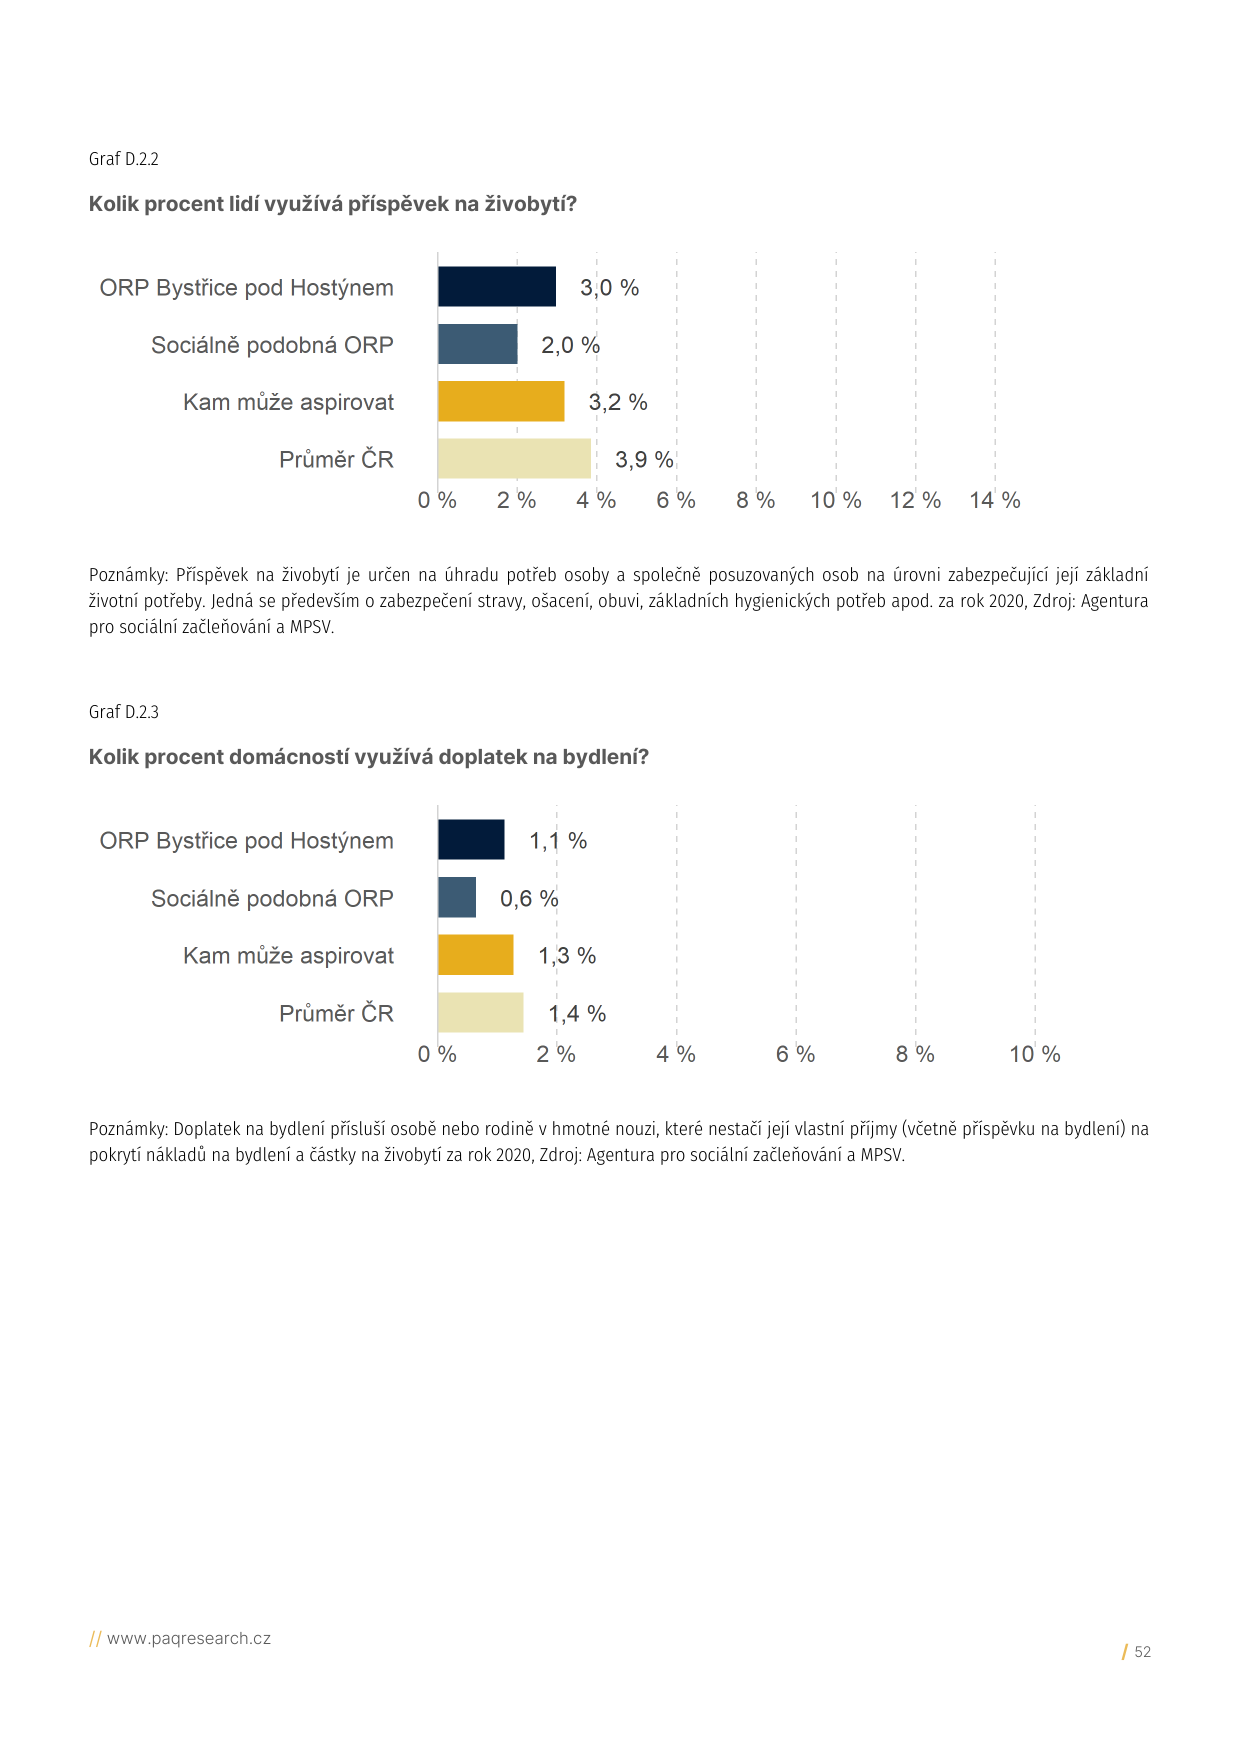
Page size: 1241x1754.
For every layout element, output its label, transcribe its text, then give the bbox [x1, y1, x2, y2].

picture [88, 216, 1139, 548]
text Kolik procent lidí využívá příspěvek na živobytí? [89, 186, 1152, 216]
text Poznámky: Doplatek na bydlení přísluší osobě nebo rodině v hmotné nouzi, které nestačí její vlastní příjmy (včetně příspěvku na bydlení) na pokrytí nákladů na bydlení a částky na živobytí za rok 2020, Zdroj: Agentura pro sociální začleňování a MPSV. [89, 1118, 1152, 1166]
picture [88, 769, 1139, 1102]
text Graf D.2.2 [89, 148, 1152, 170]
text Kolik procent domácností využívá doplatek na bydlení? [89, 739, 1152, 770]
text Poznámky: Příspěvek na živobytí je určen na úhradu potřeb osoby a společně posuzovaných osob na úrovni zabezpečující její základní životní potřeby. Jedná se především o zabezpečení stravy, ošacení, obuvi, základních hygienických potřeb apod. za rok 2020, Zdroj: Agentura pro sociální začleňování a MPSV. [89, 564, 1152, 638]
text Graf D.2.3 [89, 701, 1152, 724]
